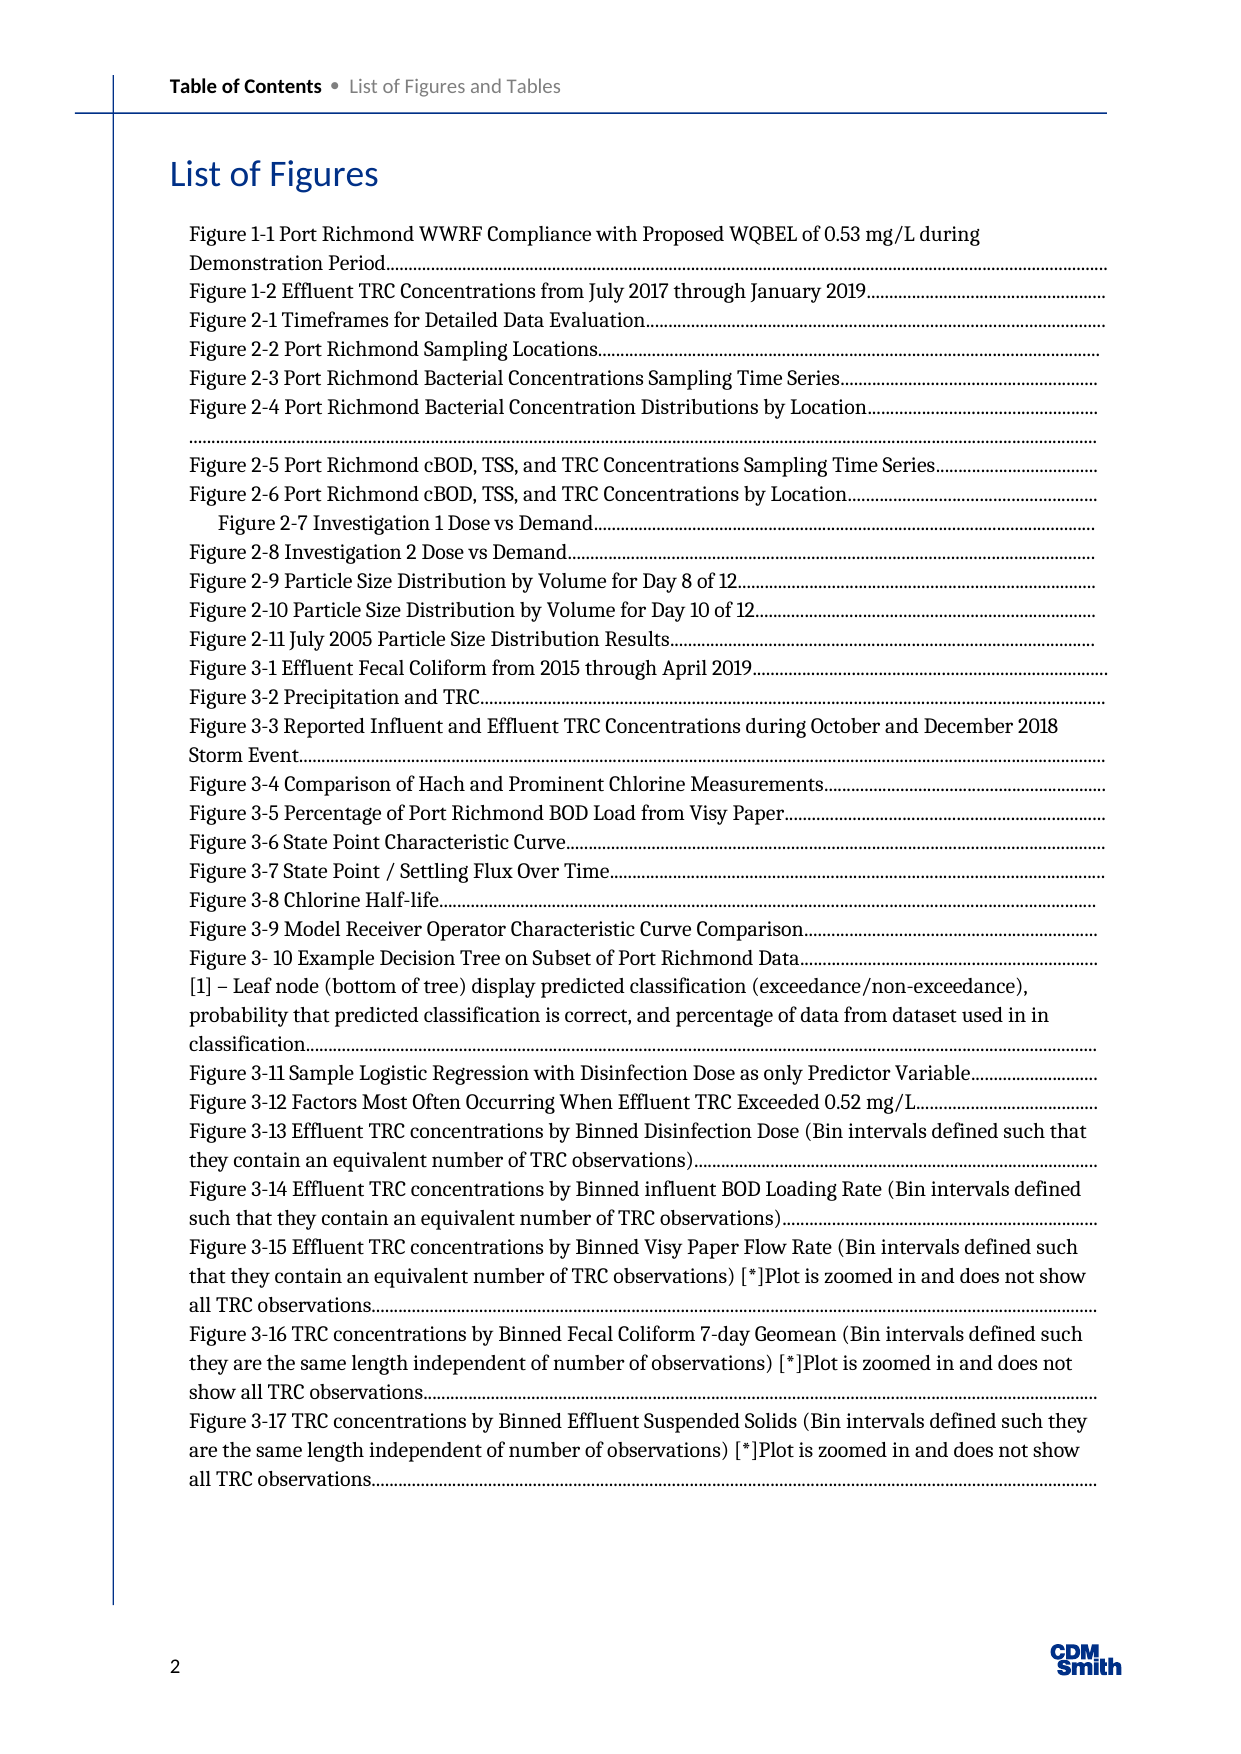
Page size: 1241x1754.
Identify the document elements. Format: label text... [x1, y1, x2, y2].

text List of Figures [169, 150, 1090, 196]
